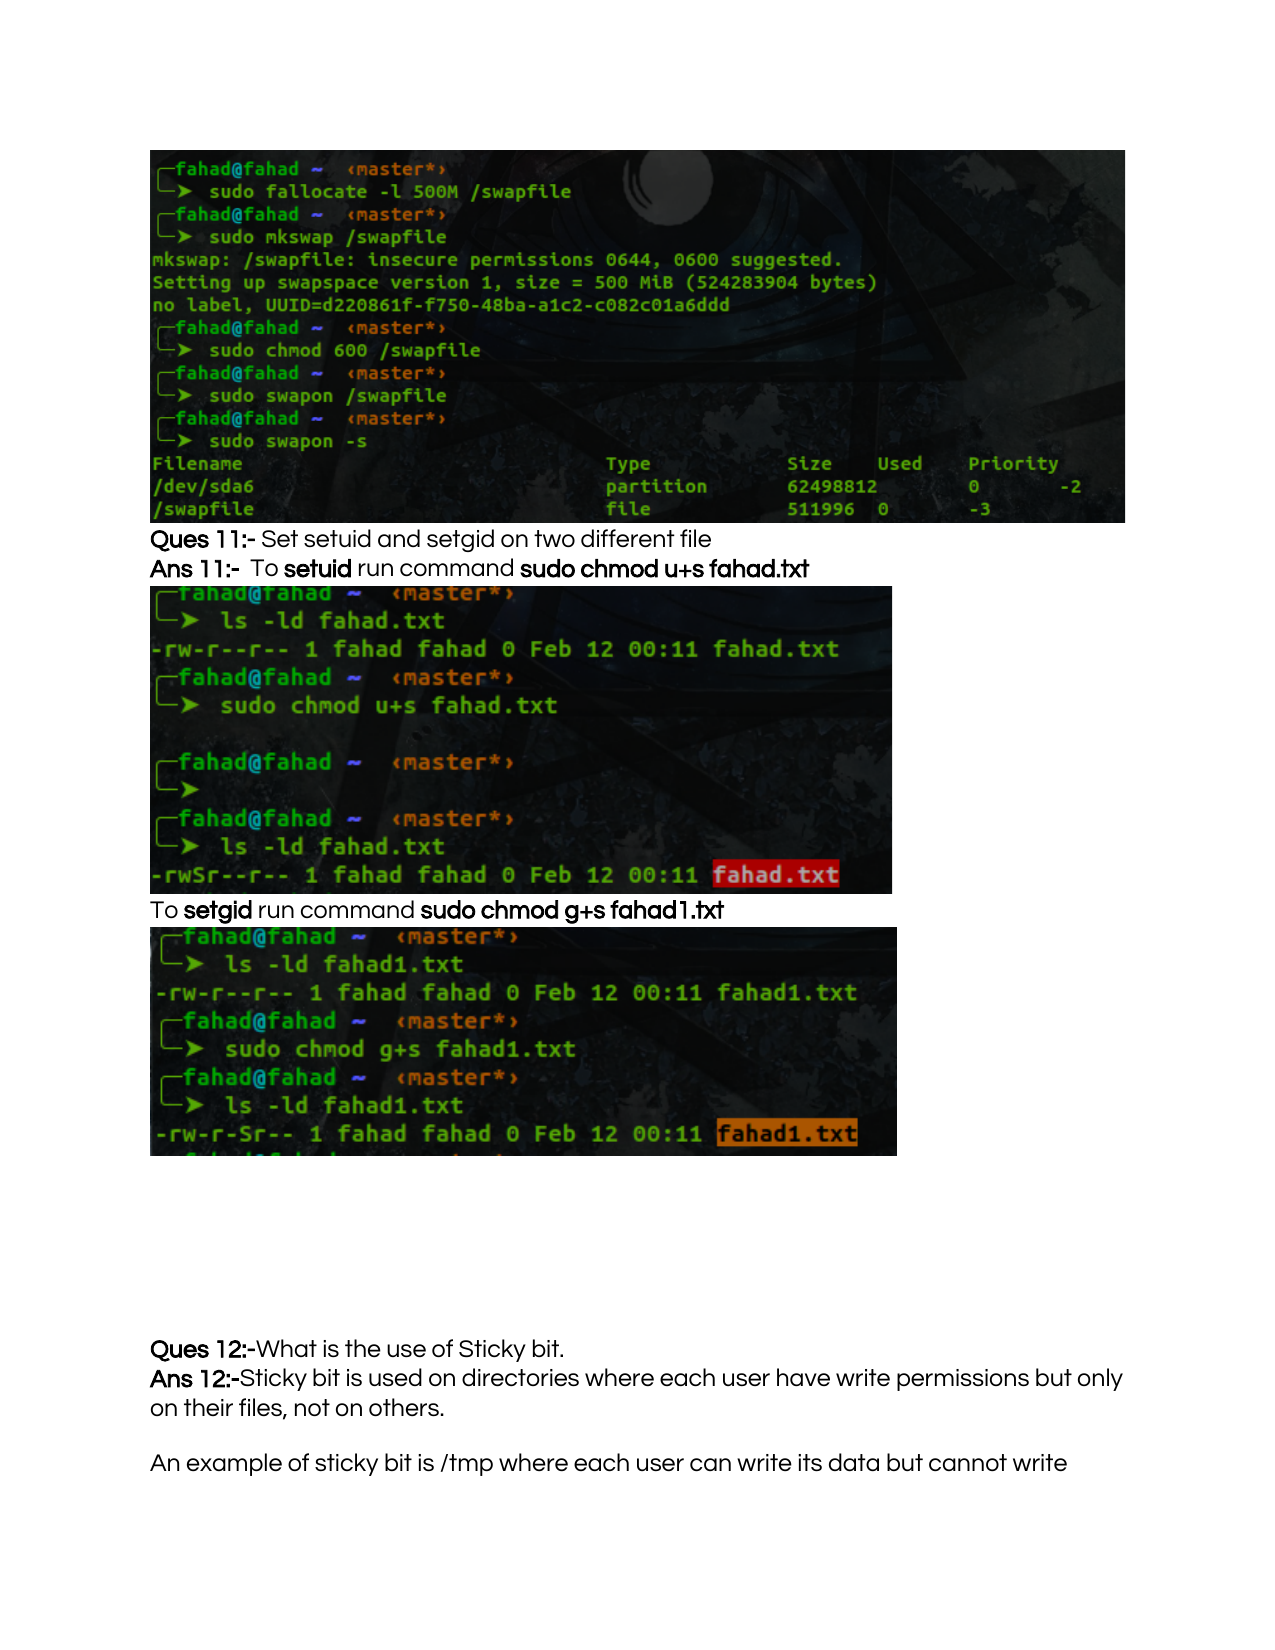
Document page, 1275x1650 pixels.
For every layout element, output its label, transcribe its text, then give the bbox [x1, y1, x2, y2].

picture [150, 927, 897, 1156]
text Ques 12:-What is the use of Sticky bit. [150, 1337, 1125, 1362]
text To setgid run command sudo chmod g+s fahad1.txt [150, 898, 1125, 923]
text Ans 12:-Sticky bit is used on directories where each user have write permissions but only on their files, not on others. [150, 1366, 1125, 1422]
text Ans 11:- To setuid run command sudo chmod u+s fahad.txt [150, 556, 1125, 582]
text Ques 11:- Set setuid and setgid on two different file [150, 527, 1125, 552]
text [150, 1451, 1125, 1477]
picture [150, 150, 1125, 523]
picture [150, 586, 893, 894]
